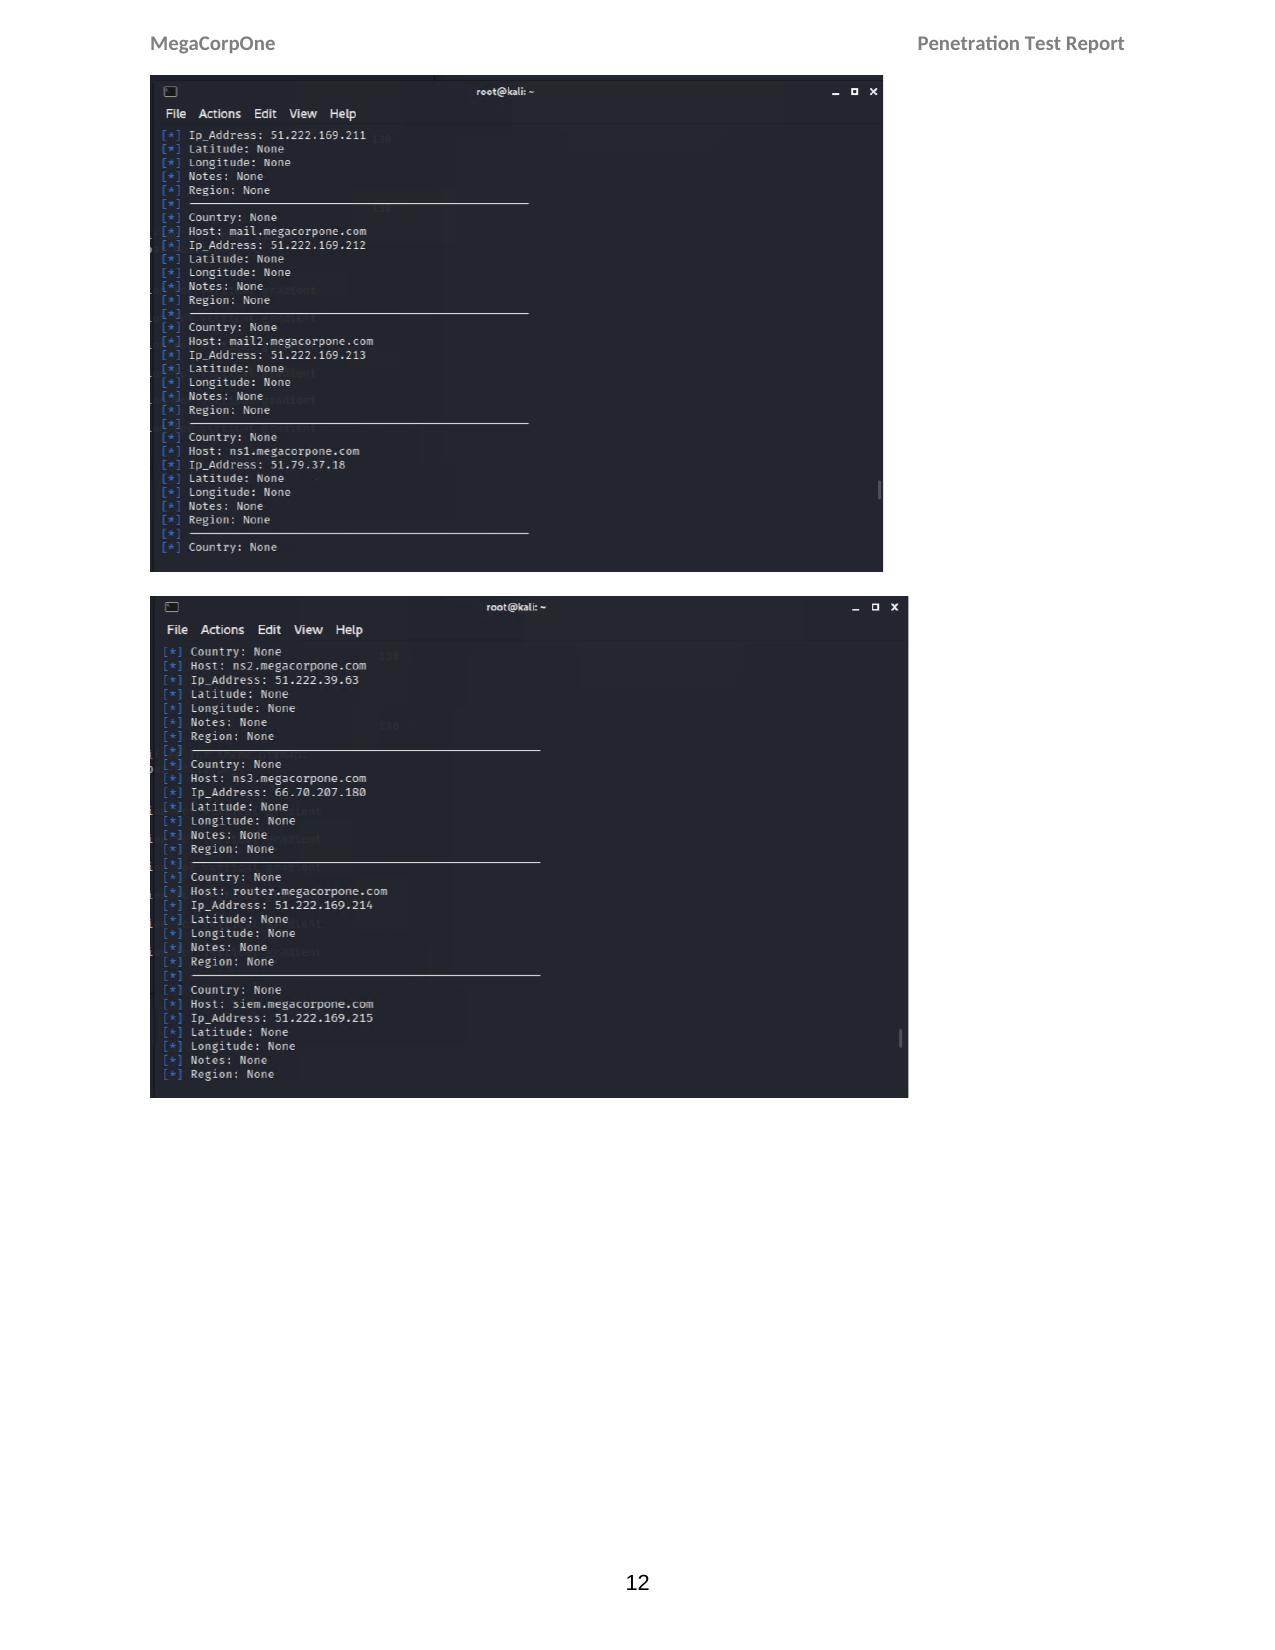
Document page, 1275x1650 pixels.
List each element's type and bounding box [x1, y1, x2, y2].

picture [150, 75, 884, 572]
picture [150, 596, 909, 1098]
